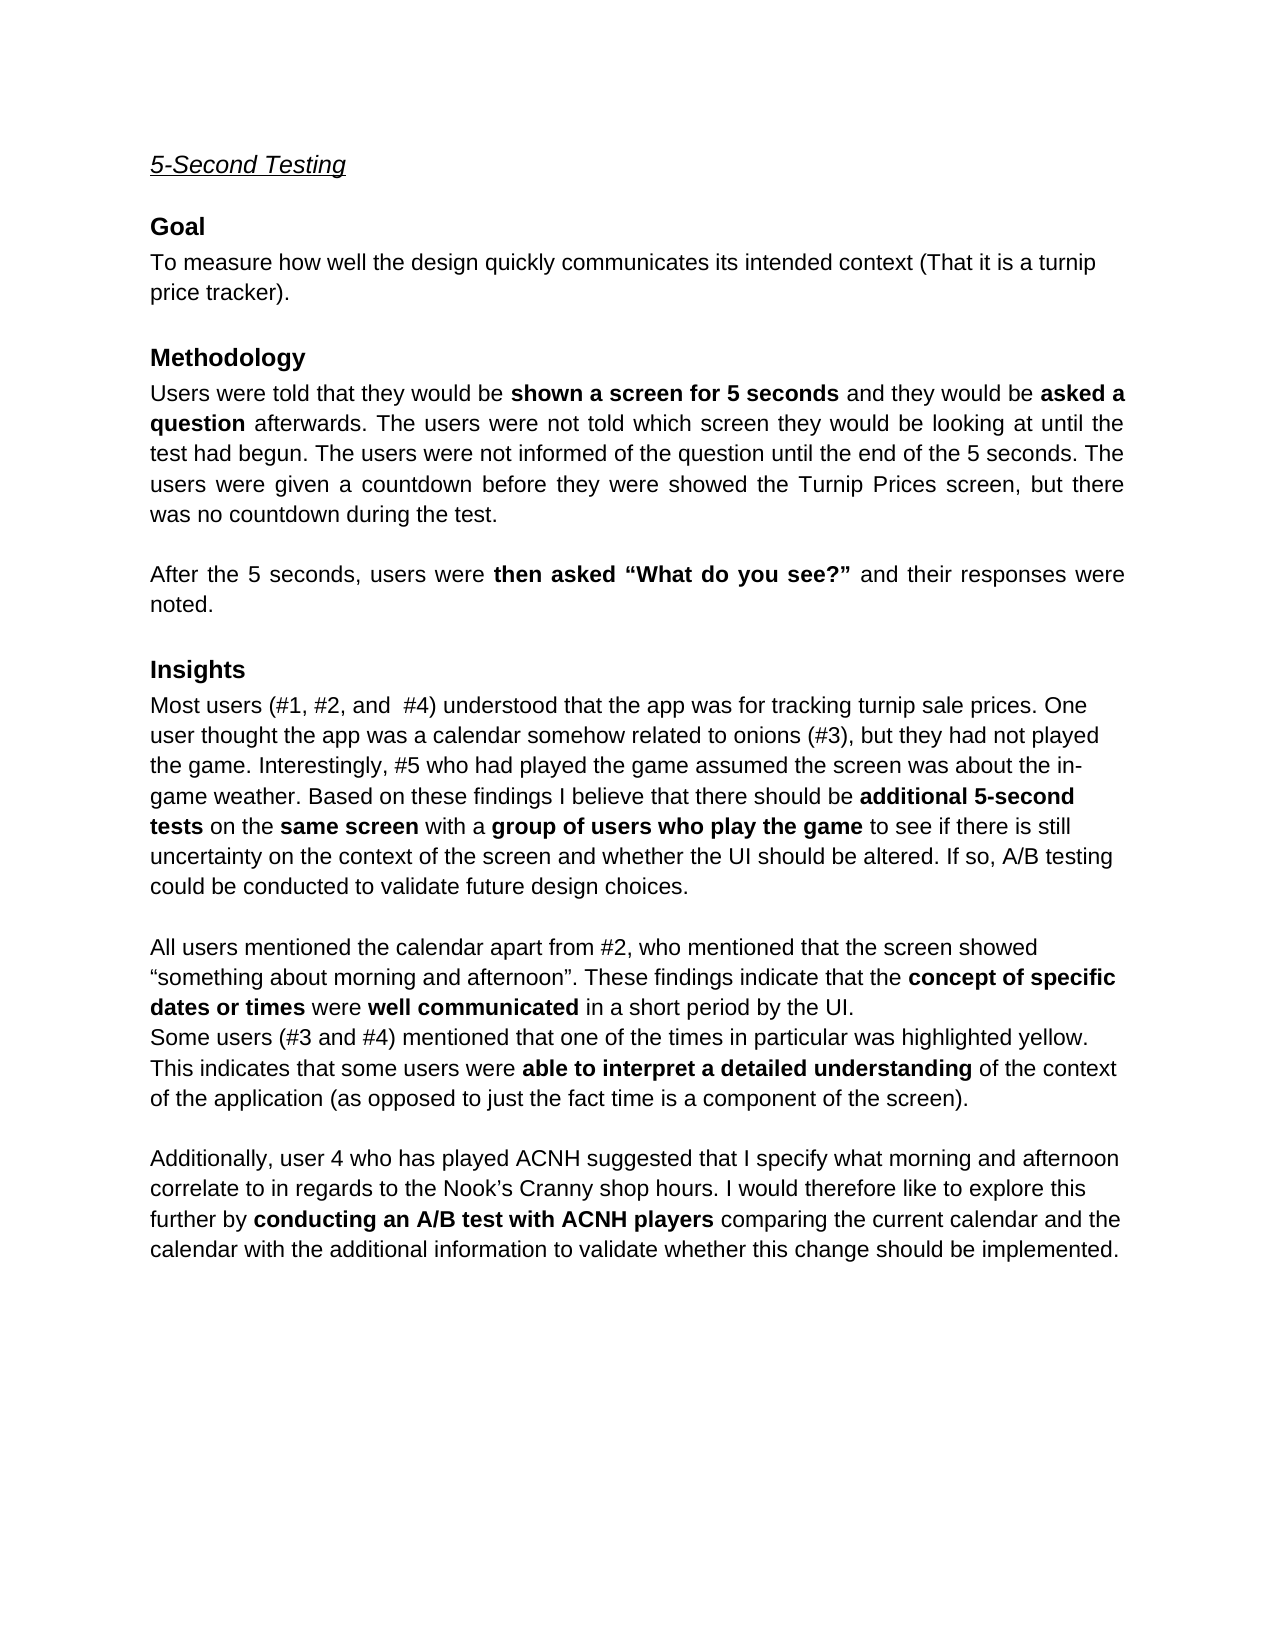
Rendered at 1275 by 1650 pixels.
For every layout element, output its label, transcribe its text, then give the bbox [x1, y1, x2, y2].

subtitle Methodology [150, 343, 1125, 372]
text To measure how well the design quickly communicates its intended context (That it is a turnip price tracker). [150, 249, 1125, 306]
text All users mentioned the calendar apart from #2, who mentioned that the screen showed “something about morning and afternoon”. These findings indicate that the concept of specific dates or times were well communicated in a short period by the UI. [150, 934, 1125, 1021]
text Most users (#1, #2, and #4) understood that the app was for tracking turnip sale prices. One user thought the app was a calendar somehow related to onions (#3), but they had not played the game. Interestingly, #5 who had played the game assumed the screen was about the in-game weather. Based on these findings I believe that there should be additional 5-second tests on the same screen with a group of users who play the game to see if there is still uncertainty on the context of the screen and whether the UI should be altered. If so, A/B testing could be conducted to validate future design choices. [150, 692, 1125, 900]
text Additionally, user 4 who has played ACNH suggested that I specify what morning and afternoon correlate to in regards to the Nook’s Cranny shop hours. I would therefore like to explore this further by conducting an A/B test with ACNH players comparing the current calendar and the calendar with the additional information to validate whether this change should be implemented. [150, 1145, 1125, 1262]
subtitle Goal [150, 212, 1125, 241]
text After the 5 seconds, users were then asked “What do you see?” and their responses were noted. [150, 561, 1125, 618]
subtitle Insights [150, 655, 1125, 684]
text Users were told that they would be shown a screen for 5 seconds and they would be asked a question afterwards. The users were not told which screen they would be looking at until the test had begun. The users were not informed of the question until the end of the 5 seconds. The users were given a countdown before they were showed the Turnip Prices screen, but there was no countdown during the test. [150, 380, 1125, 527]
text Some users (#3 and #4) mentioned that one of the times in particular was highlighted yellow. This indicates that some users were able to interpret a detailed understanding of the context of the application (as opposed to just the fact time is a component of the screen). [150, 1024, 1125, 1111]
subtitle 5-Second Testing [150, 150, 1125, 179]
